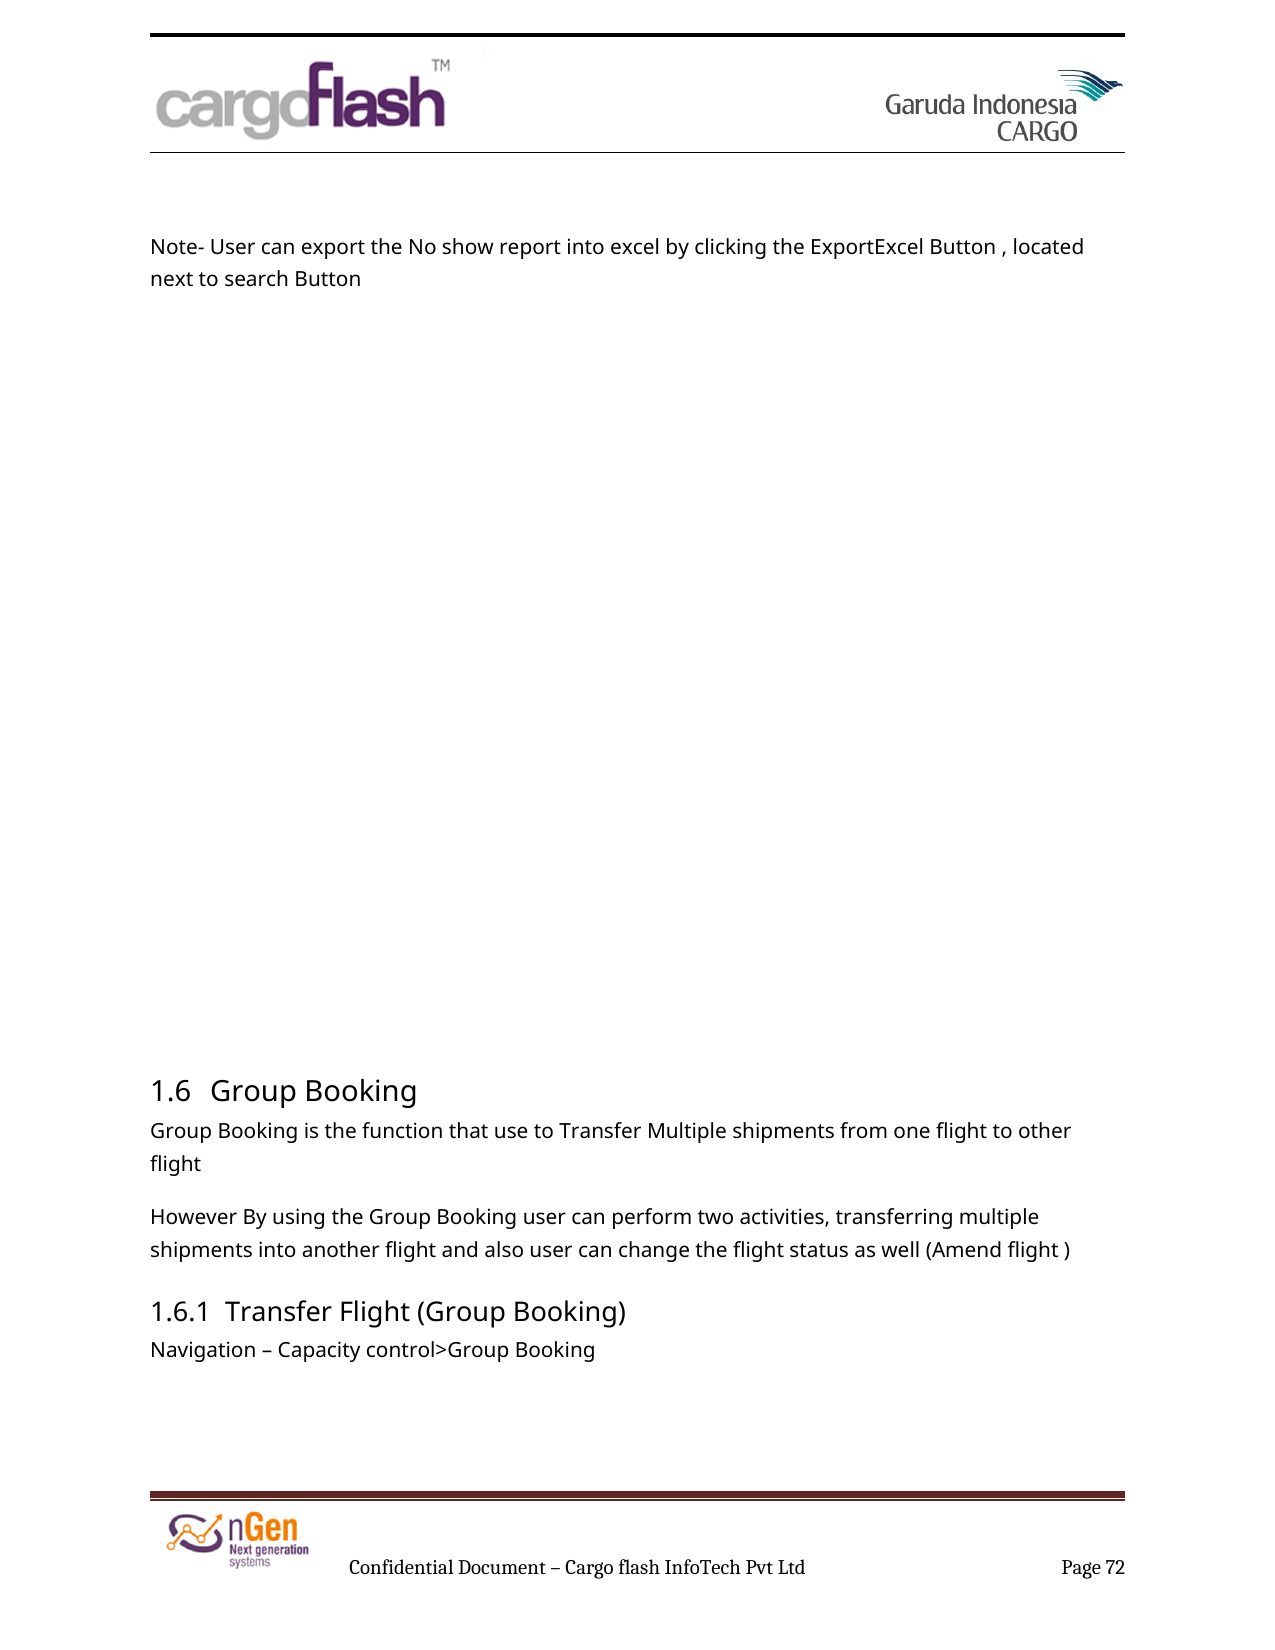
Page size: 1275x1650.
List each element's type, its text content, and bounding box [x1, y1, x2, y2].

picture [881, 59, 1127, 148]
subtitle Group Booking [150, 1070, 1125, 1110]
text Group Booking is the function that use to Transfer Multiple shipments from one flight to other flight [150, 1116, 1125, 1177]
picture [103, 6, 525, 152]
subtitle Transfer Flight (Group Booking) [150, 1292, 1125, 1329]
text Navigation – Capacity control>Group Booking [150, 1336, 1125, 1364]
text However By using the Group Booking user can perform two activities, transferring multiple shipments into another flight and also user can change the flight status as well (Amend flight ) [150, 1202, 1125, 1263]
text Note- User can export the No show report into excel by clicking the ExportExcel Button , located next to search Button [150, 232, 1125, 293]
picture [150, 1502, 327, 1575]
